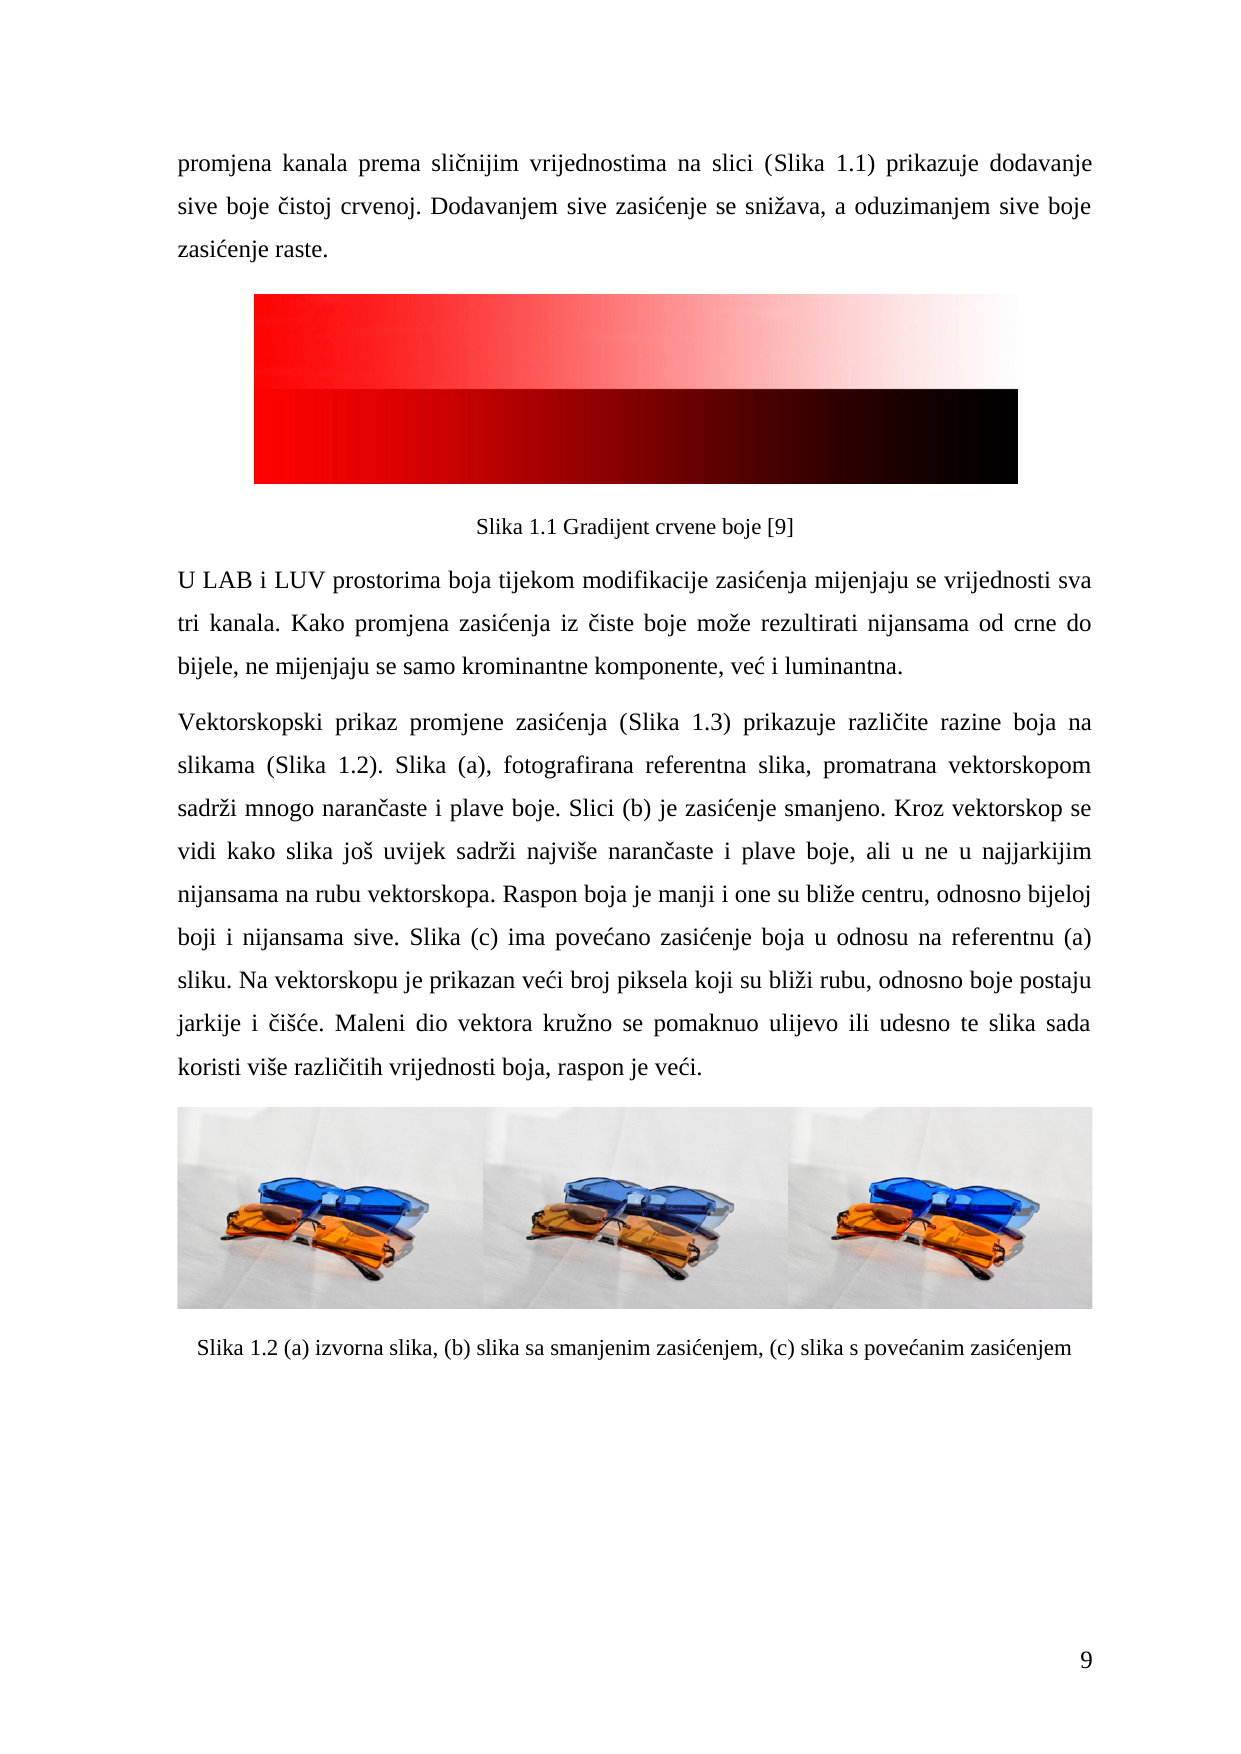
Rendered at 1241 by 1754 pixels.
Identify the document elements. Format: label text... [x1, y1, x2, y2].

picture [249, 289, 1021, 488]
text Slika 1.1 Gradijent crvene boje [9] [177, 513, 1092, 539]
text Slika 1.2 (a) izvorna slika, (b) slika sa smanjenim zasićenjem, (c) slika s povećanim zasićenjem [177, 1334, 1092, 1360]
text Vektorskopski prikaz promjene zasićenja (Slika 1.3) prikazuje različite razine boja na slikama (Slika 1.2). Slika (a), fotografirana referentna slika, promatrana vektorskopom sadrži mnogo narančaste i plave boje. Slici (b) je zasićenje smanjeno. Kroz vektorskop se vidi kako slika još uvijek sadrži najviše narančaste i plave boje, ali u ne u najjarkijim nijansama na rubu vektorskopa. Raspon boja je manji i one su bliže centru, odnosno bijeloj boji i nijansama sive. Slika (c) ima povećano zasićenje boja u odnosu na referentnu (a) sliku. Na vektorskopu je prikazan veći broj piksela koji su bliži rubu, odnosno boje postaju jarkije i čišće. Maleni dio vektora kružno se pomaknuo ulijevo ili udesno te slika sada koristi više različitih vrijednosti boja, raspon je veći. [177, 707, 1092, 1080]
picture [177, 1107, 1093, 1309]
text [177, 148, 1092, 263]
text U LAB i LUV prostorima boja tijekom modifikacije zasićenja mijenjaju se vrijednosti sva tri kanala. Kako promjena zasićenja iz čiste boje može rezultirati nijansama od crne do bijele, ne mijenjaju se samo krominantne komponente, već i luminantna. [177, 565, 1092, 680]
